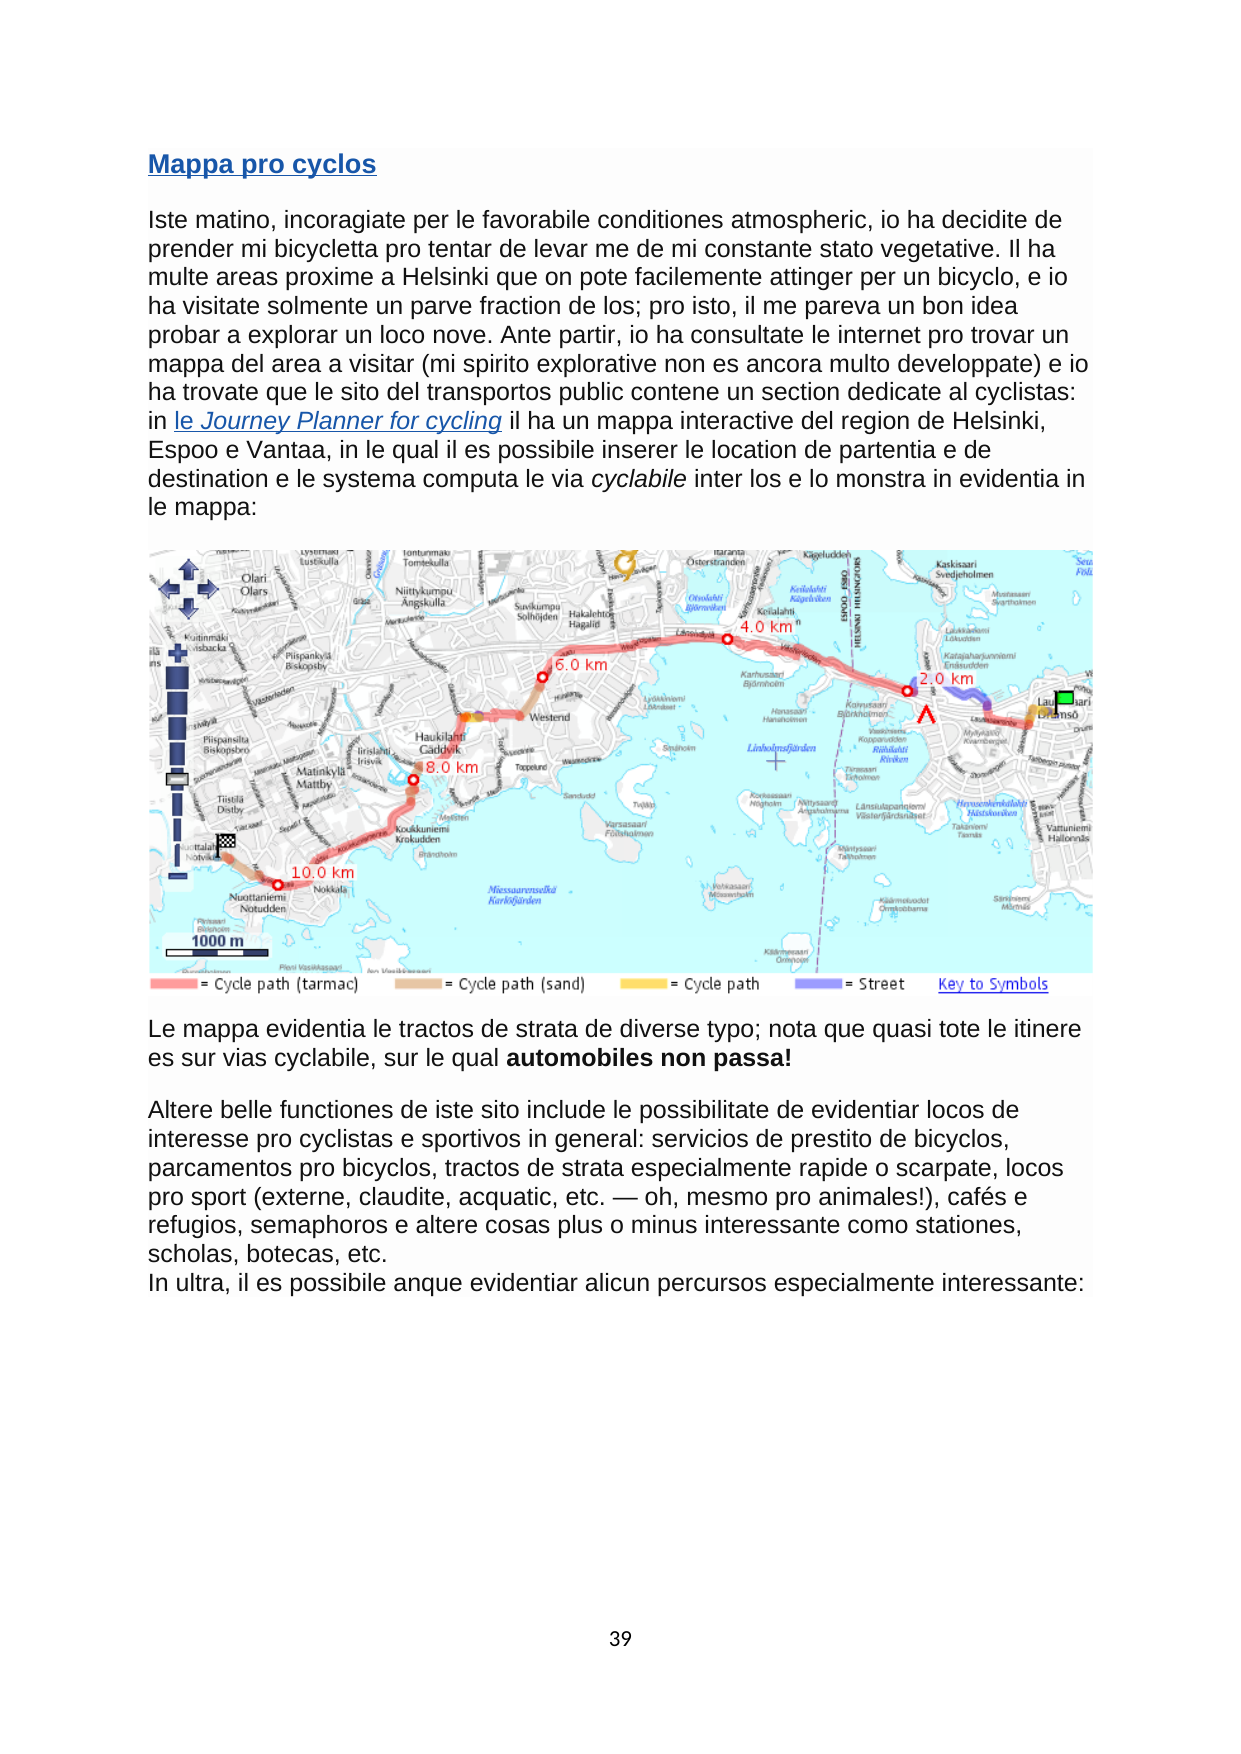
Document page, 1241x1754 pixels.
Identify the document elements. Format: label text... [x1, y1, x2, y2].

text Le mappa evidentia le tractos de strata de diverse typo; nota que quasi tote le itinere es sur vias cyclabile, sur le qual automobiles non passa! [148, 1014, 1093, 1072]
text Altere belle functiones de iste sito include le possibilitate de evidentiar locos de interesse pro cyclistas e sportivos in general: servicios de prestito de bicyclos, parcamentos pro bicyclos, tractos de strata especialmente rapide o scarpate, locos pro sport (externe, claudite, acquatic, etc. — oh, mesmo pro animales!), cafés e refugios, semaphoros e altere cosas plus o minus interessante como stationes, scholas, botecas, etc. In ultra, il es possibile anque evidentiar alicun percursos especialmente interessante: [148, 1095, 1093, 1297]
picture [147, 550, 1093, 996]
text Iste matino, incoragiate per le favorabile conditiones atmospheric, io ha decidite de prender mi bicycletta pro tentar de levar me de mi constante stato vegetative. Il ha multe areas proxime a Helsinki que on pote facilemente attinger per un bicyclo, e io ha visitate solmente un parve fraction de los; pro isto, il me pareva un bon idea probar a explorar un loco nove. Ante partir, io ha consultate le internet pro trovar un mappa del area a visitar (mi spirito explorative non es ancora multo developpate) e io ha trovate que le sito del transportos public contene un section dedicate al cyclistas: in le Journey Planner for cycling il ha un mappa interactive del region de Helsinki, Espoo e Vantaa, in le qual il es possibile inserer le location de partentia e de destination e le systema computa le via cyclabile inter los e lo monstra in evidentia in le mappa: [148, 205, 1093, 521]
subtitle Mappa pro cyclos [148, 148, 1093, 179]
